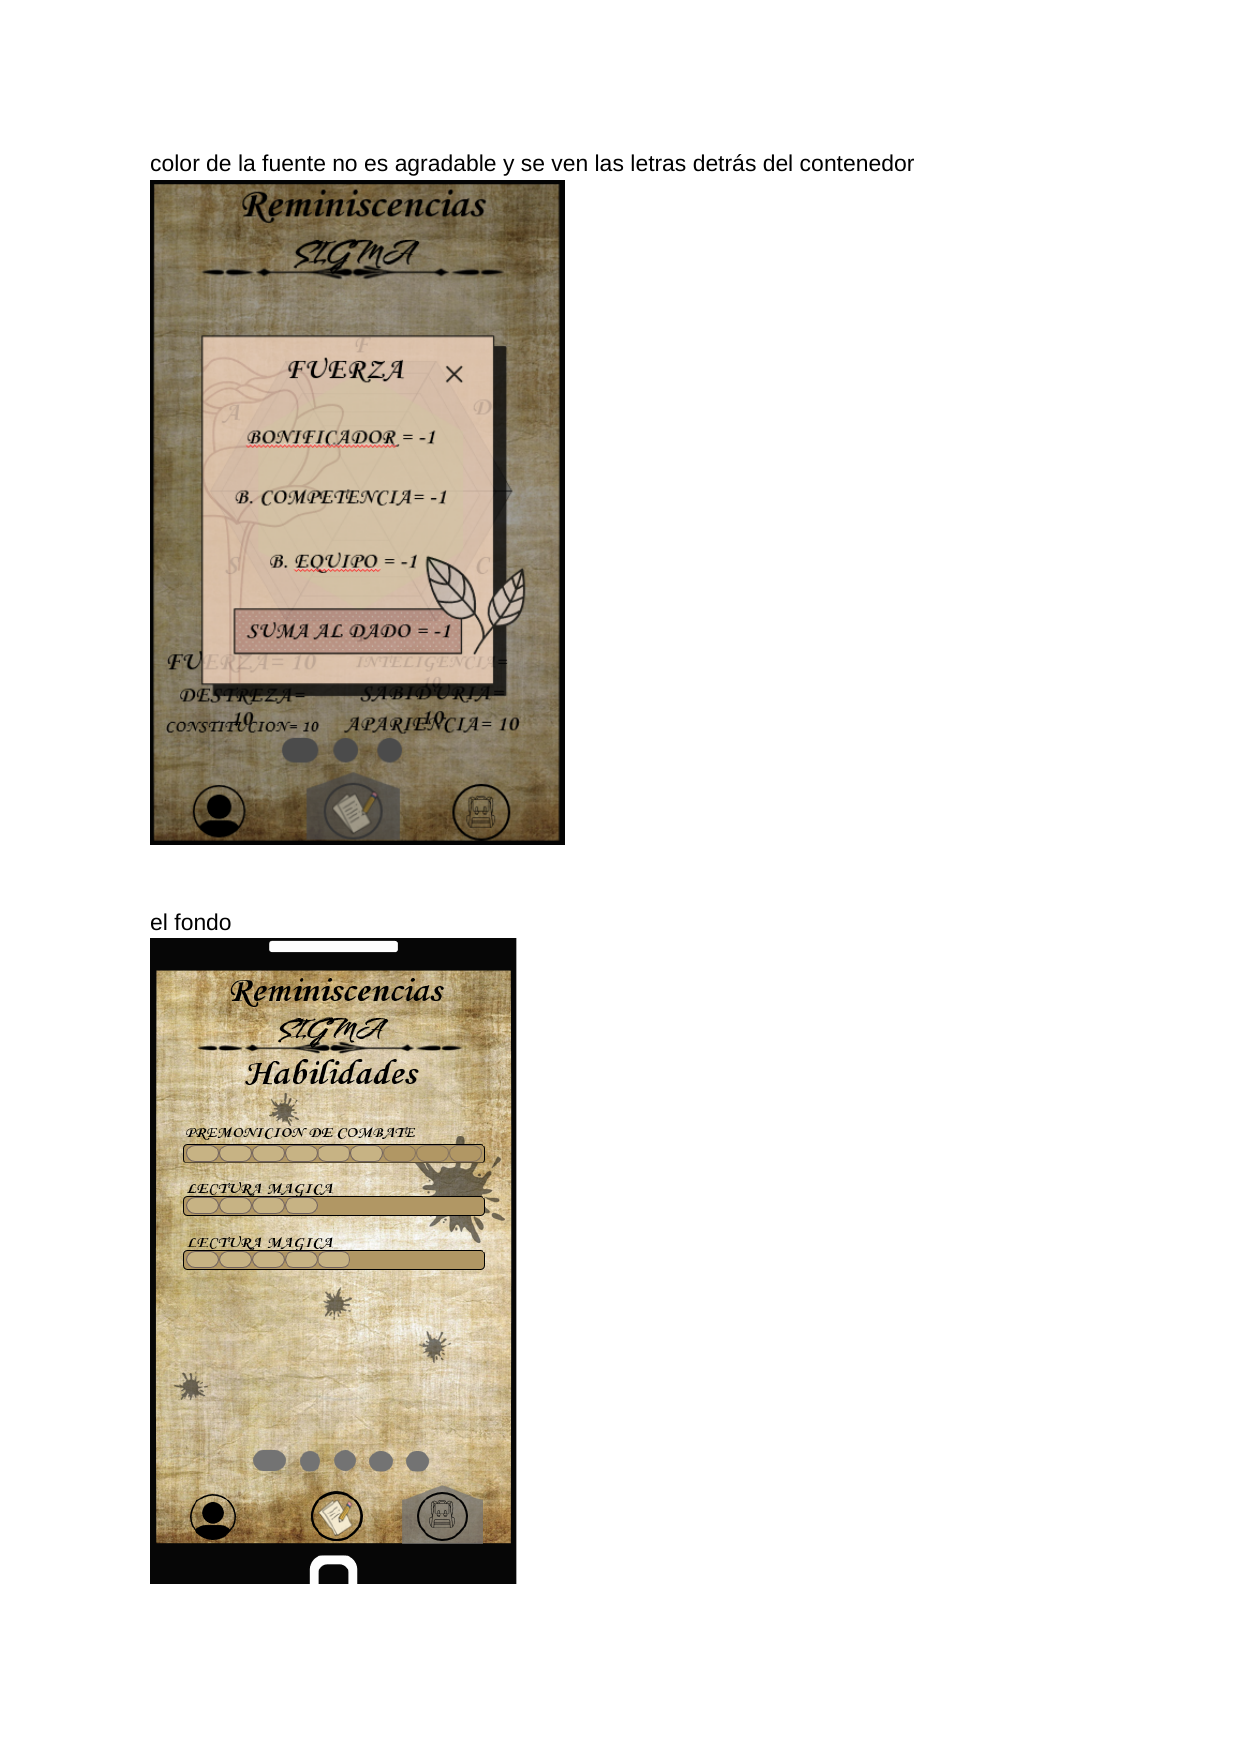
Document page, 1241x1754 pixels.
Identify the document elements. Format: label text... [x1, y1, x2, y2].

picture [150, 938, 517, 1584]
text el fondo [150, 908, 1090, 935]
text color de la fuente no es agradable y se ven las letras detrás del contenedor [150, 150, 1090, 176]
picture [150, 180, 565, 845]
